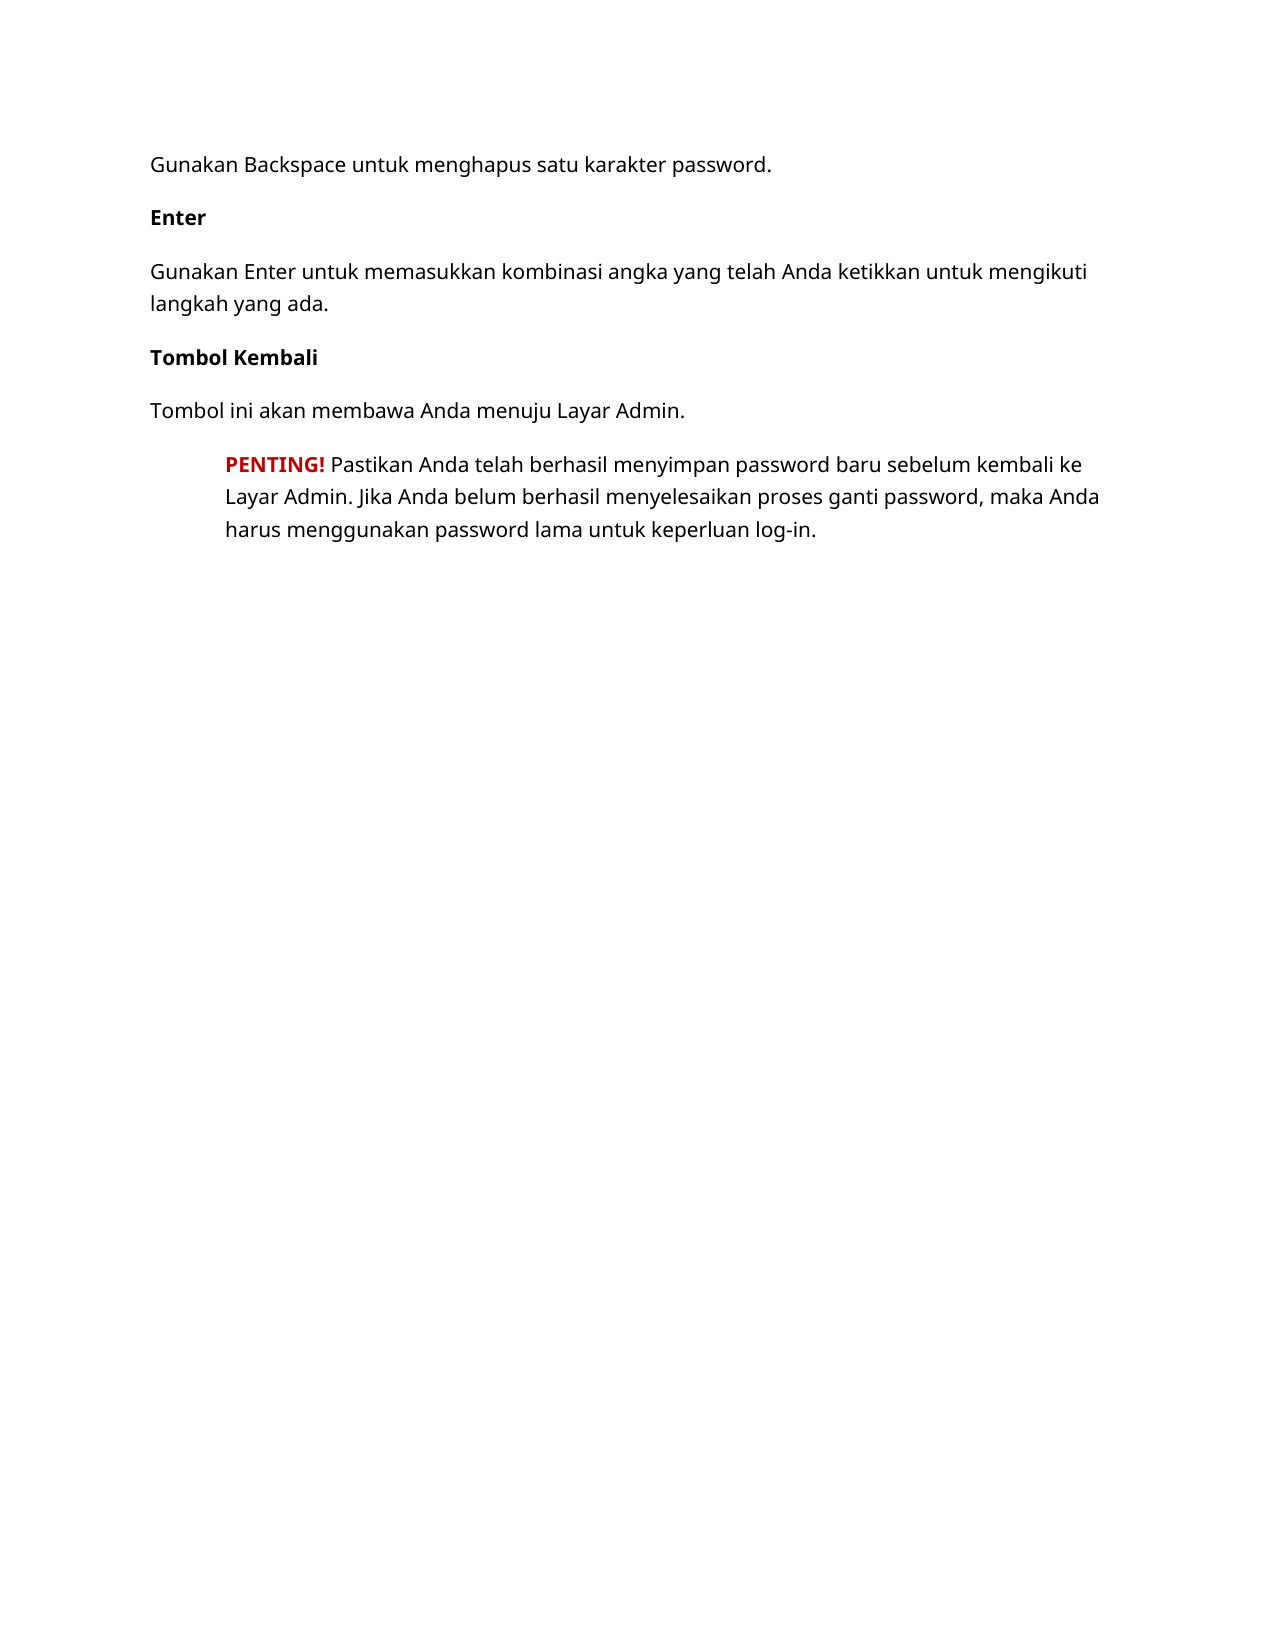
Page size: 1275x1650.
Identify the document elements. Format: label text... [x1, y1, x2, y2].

text Gunakan Backspace untuk menghapus satu karakter password. [150, 150, 1125, 178]
text PENTING! Pastikan Anda telah berhasil menyimpan password baru sebelum kembali ke Layar Admin. Jika Anda belum berhasil menyelesaikan proses ganti password, maka Anda harus menggunakan password lama untuk keperluan log-in. [225, 450, 1125, 543]
text Gunakan Enter untuk memasukkan kombinasi angka yang telah Anda ketikkan untuk mengikuti langkah yang ada. [150, 257, 1125, 318]
text Tombol ini akan membawa Anda menuju Layar Admin. [150, 396, 1125, 425]
text Tombol Kembali [150, 343, 1125, 371]
text Enter [150, 203, 1125, 232]
